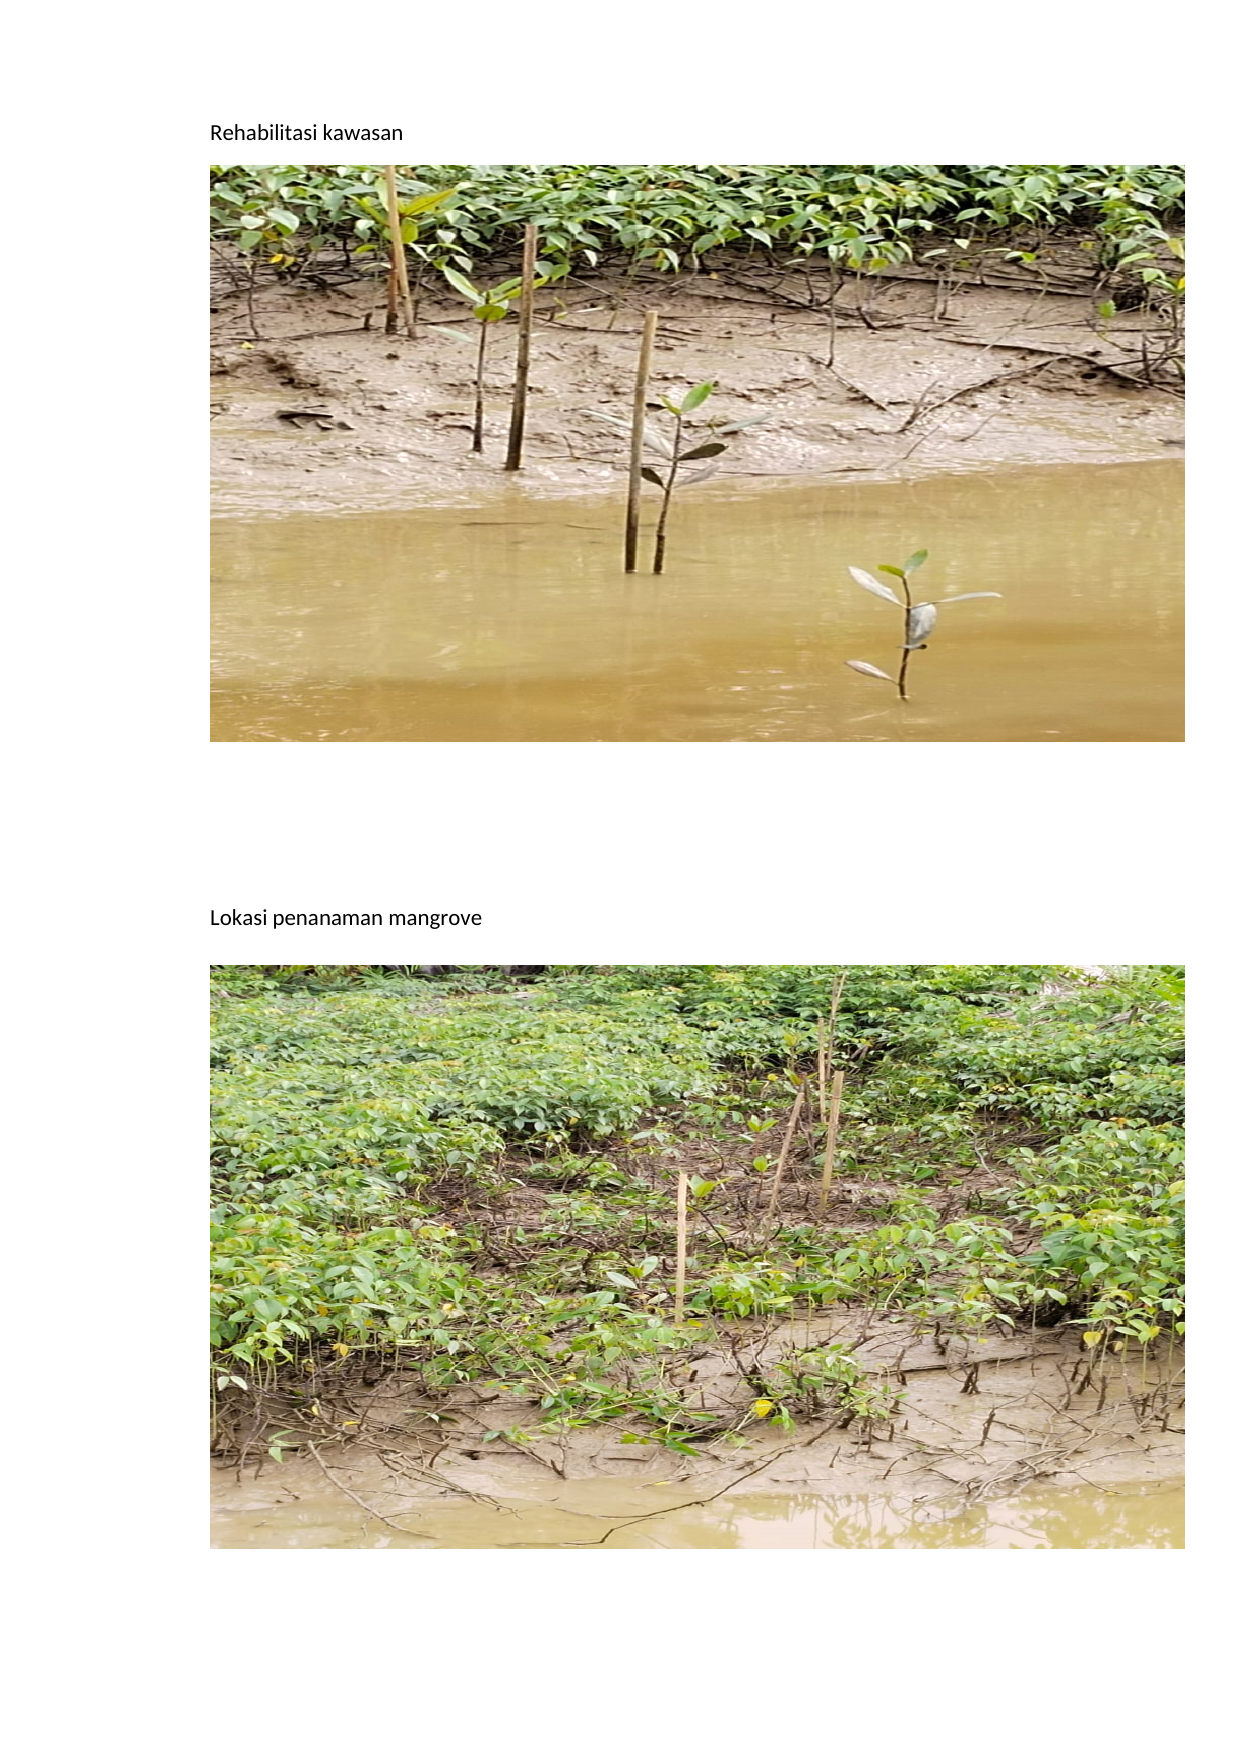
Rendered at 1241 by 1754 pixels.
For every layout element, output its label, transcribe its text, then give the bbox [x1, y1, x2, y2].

picture [210, 965, 1185, 1549]
text Lokasi penanaman mangrove [210, 903, 1134, 932]
picture [210, 165, 1185, 742]
text Rehabilitasi kawasan [210, 118, 1134, 147]
